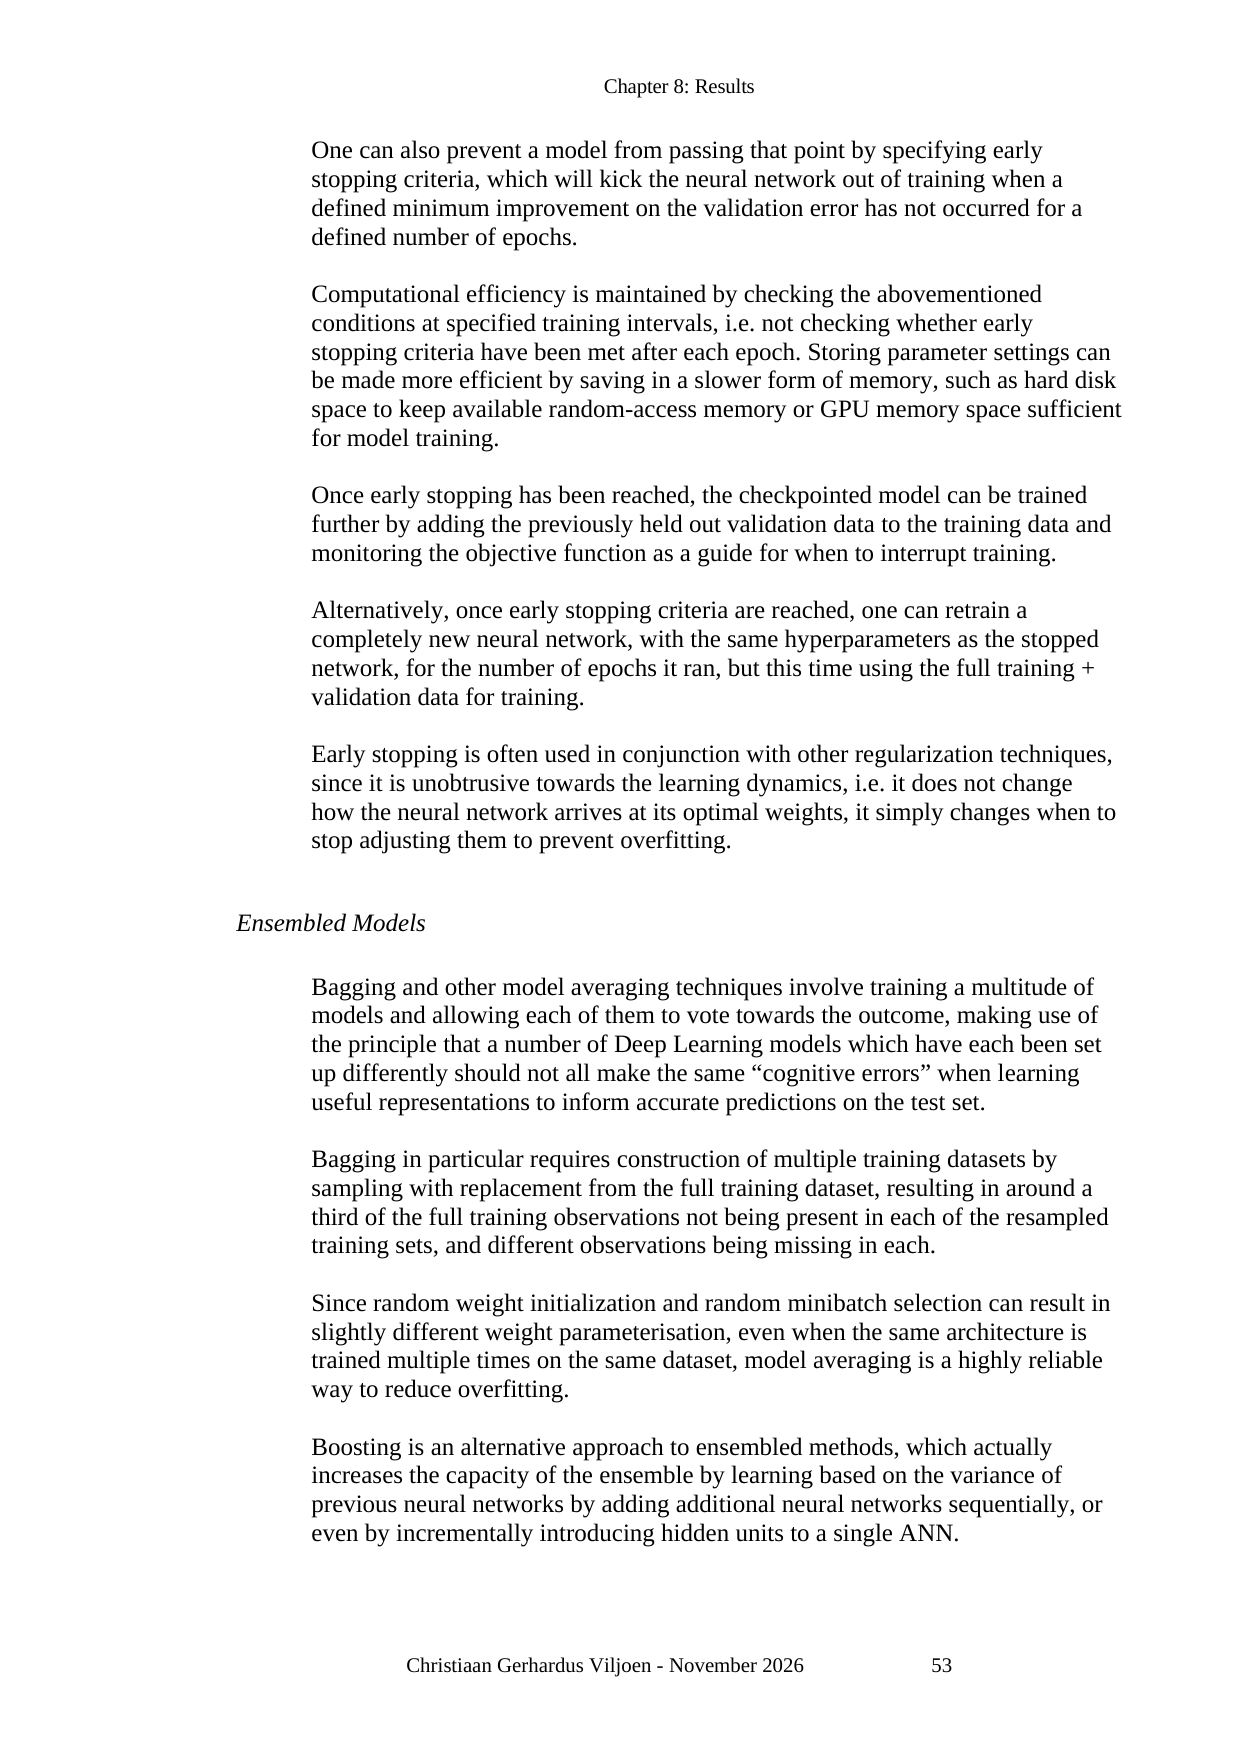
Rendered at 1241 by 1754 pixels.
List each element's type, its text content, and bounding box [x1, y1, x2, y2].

text Bagging in particular requires construction of multiple training datasets by sampling with replacement from the full training dataset, resulting in around a third of the full training observations not being present in each of the resampled training sets, and different observations being missing in each. [311, 1144, 1122, 1259]
text Alternatively, once early stopping criteria are reached, one can retrain a completely new neural network, with the same hyperparameters as the stopped network, for the number of epochs it ran, but this time using the full training + validation data for training. [311, 595, 1122, 710]
text Since random weight initialization and random minibatch selection can result in slightly different weight parameterisation, even when the same architecture is trained multiple times on the same dataset, model averaging is a highly reliable way to reduce overfitting. [311, 1288, 1122, 1403]
text Bagging and other model averaging techniques involve training a multitude of models and allowing each of them to vote towards the outcome, making use of the principle that a number of Deep Learning models which have each been set up differently should not all make the same “cognitive errors” when learning useful representations to inform accurate predictions on the test set. [311, 972, 1122, 1115]
text Once early stopping has been reached, the checkpointed model can be trained further by adding the previously held out validation data to the training data and monitoring the objective function as a guide for when to interrupt training. [311, 480, 1122, 567]
text Early stopping is often used in conjunction with other regularization techniques, since it is unobtrusive towards the learning dynamics, i.e. it does not change how the neural network arrives at its optimal weights, it simply changes when to stop adjusting them to prevent overfitting. [311, 739, 1122, 854]
text Computational efficiency is maintained by checking the abovementioned conditions at specified training intervals, i.e. not checking whether early stopping criteria have been met after each epoch. Storing parameter settings can be made more efficient by saving in a slower form of memory, such as hard disk space to keep available random-access memory or GPU memory space sufficient for model training. [311, 279, 1122, 452]
subtitle Ensembled Models [236, 908, 1122, 937]
text One can also prevent a model from passing that point by specifying early stopping criteria, which will kick the neural network out of training when a defined minimum improvement on the validation error has not occurred for a defined number of epochs. [311, 135, 1122, 250]
text Boosting is an alternative approach to ensembled methods, which actually increases the capacity of the ensemble by learning based on the variance of previous neural networks by adding additional neural networks sequentially, or even by incrementally introducing hidden units to a single ANN. [311, 1432, 1122, 1547]
